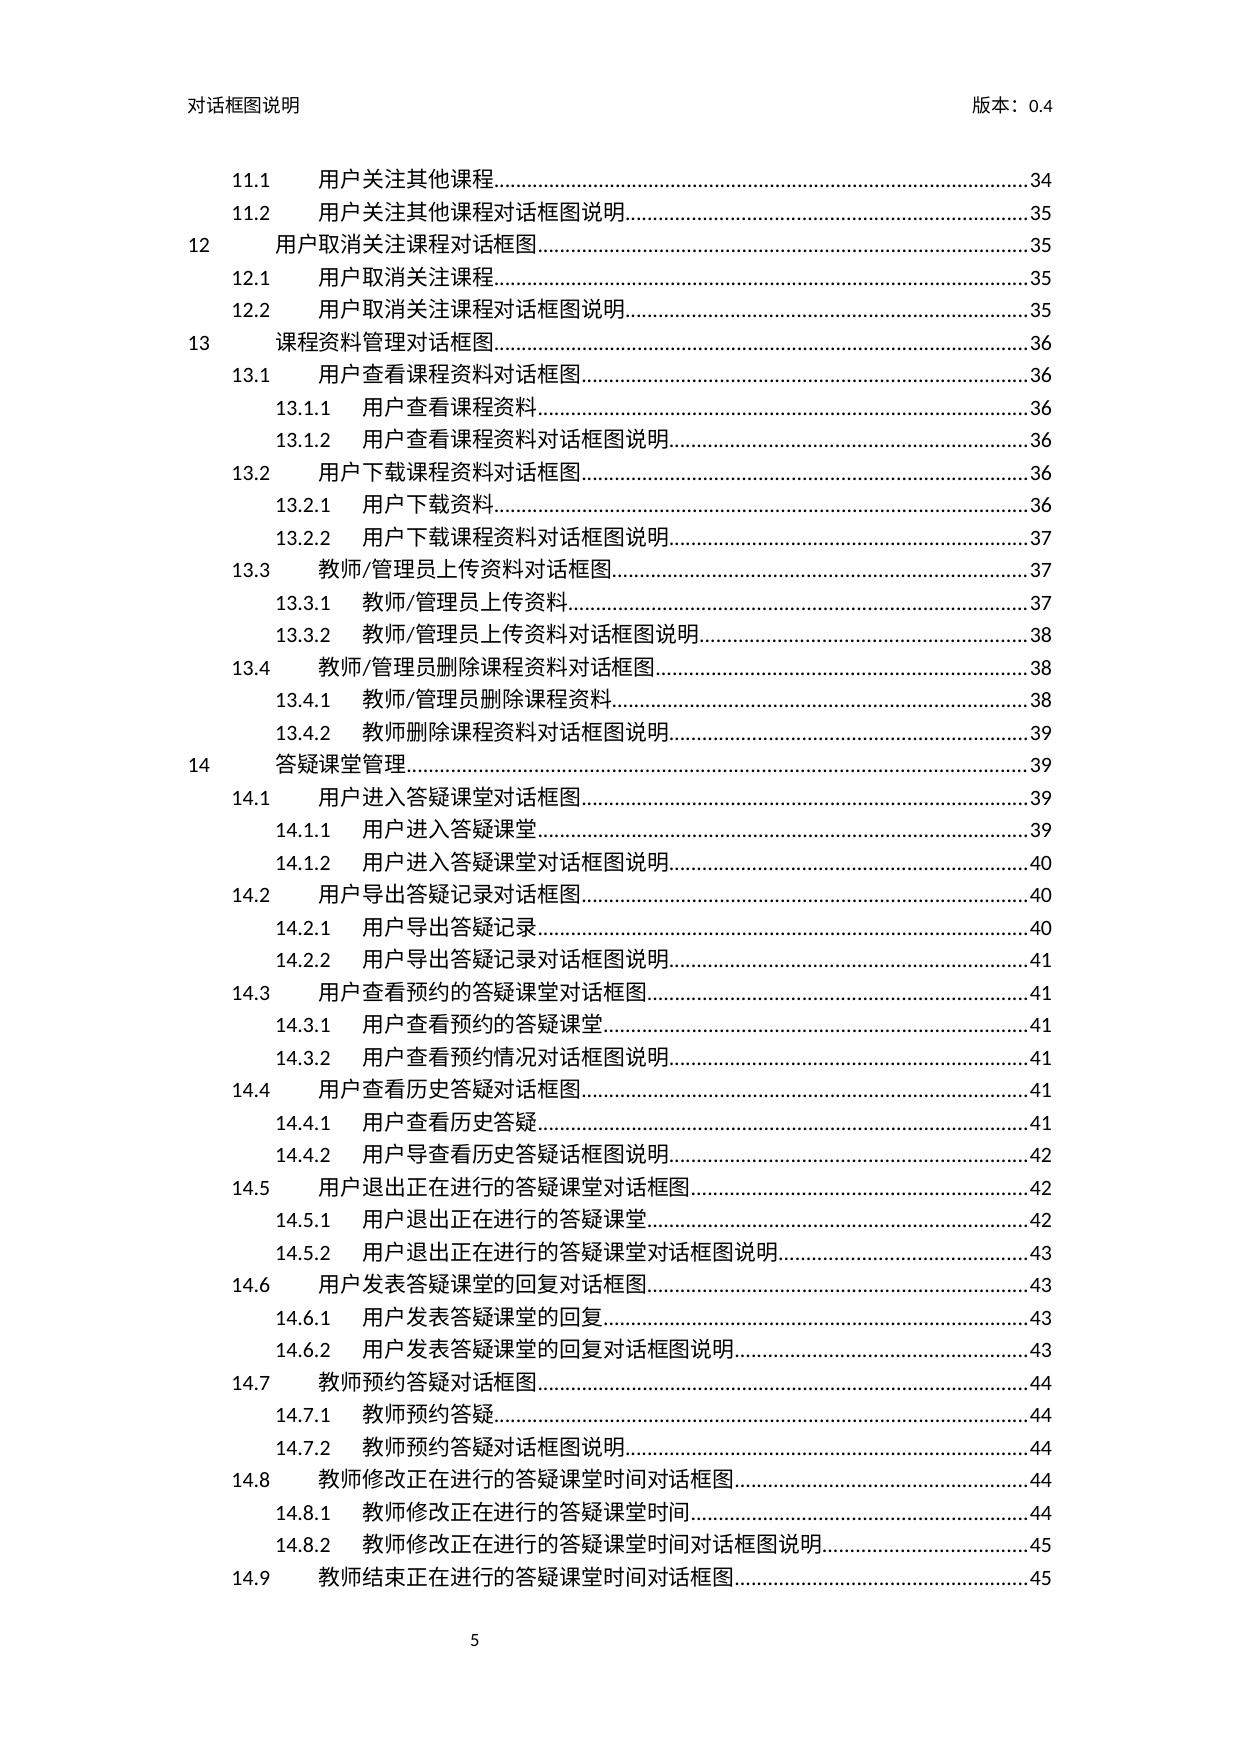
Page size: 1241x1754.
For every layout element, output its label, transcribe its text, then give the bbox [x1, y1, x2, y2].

text 14.9 教师结束正在进行的答疑课堂时间对话框图 45 [231, 1559, 1053, 1592]
text 14.1 用户进入答疑课堂对话框图 39 [231, 779, 1053, 812]
text 14.5.1 用户退出正在进行的答疑课堂 42 [275, 1202, 1053, 1234]
text 14.5 用户退出正在进行的答疑课堂对话框图 42 [231, 1169, 1053, 1202]
text 14.4 用户查看历史答疑对话框图 41 [231, 1072, 1053, 1104]
text 14.4.2 用户导查看历史答疑话框图说明 42 [275, 1137, 1053, 1169]
text 14.6.1 用户发表答疑课堂的回复 43 [275, 1299, 1053, 1332]
text 12.1 用户取消关注课程 35 [231, 259, 1053, 292]
text 14.6 用户发表答疑课堂的回复对话框图 43 [231, 1267, 1053, 1299]
text 13.4.1 教师/管理员删除课程资料 38 [275, 682, 1053, 714]
text 14.2 用户导出答疑记录对话框图 40 [231, 877, 1053, 909]
text 14.7.1 教师预约答疑 44 [275, 1397, 1053, 1429]
text 14.2.1 用户导出答疑记录 40 [275, 909, 1053, 942]
text 14 答疑课堂管理 39 [187, 747, 1053, 779]
text 14.5.2 用户退出正在进行的答疑课堂对话框图说明 43 [275, 1234, 1053, 1267]
text 13.3.1 教师/管理员上传资料 37 [275, 584, 1053, 617]
text 14.8.2 教师修改正在进行的答疑课堂时间对话框图说明 45 [275, 1527, 1053, 1559]
text 11.2 用户关注其他课程对话框图说明 35 [231, 194, 1053, 227]
text 14.3.1 用户查看预约的答疑课堂 41 [275, 1007, 1053, 1039]
text 13.1.2 用户查看课程资料对话框图说明 36 [275, 422, 1053, 454]
text 14.7 教师预约答疑对话框图 44 [231, 1364, 1053, 1397]
text 13.4 教师/管理员删除课程资料对话框图 38 [231, 649, 1053, 682]
text 12 用户取消关注课程对话框图 35 [187, 227, 1053, 259]
text 13.2.1 用户下载资料 36 [275, 487, 1053, 519]
text 12.2 用户取消关注课程对话框图说明 35 [231, 292, 1053, 324]
text 14.3.2 用户查看预约情况对话框图说明 41 [275, 1039, 1053, 1072]
text 13.2 用户下载课程资料对话框图 36 [231, 454, 1053, 487]
text 14.4.1 用户查看历史答疑 41 [275, 1104, 1053, 1137]
text 11.1 用户关注其他课程 34 [231, 162, 1053, 194]
text 14.3 用户查看预约的答疑课堂对话框图 41 [231, 974, 1053, 1007]
text 14.8.1 教师修改正在进行的答疑课堂时间 44 [275, 1494, 1053, 1527]
text 13.3 教师/管理员上传资料对话框图 37 [231, 552, 1053, 584]
text 14.8 教师修改正在进行的答疑课堂时间对话框图 44 [231, 1462, 1053, 1494]
text 14.1.1 用户进入答疑课堂 39 [275, 812, 1053, 844]
text 14.2.2 用户导出答疑记录对话框图说明 41 [275, 942, 1053, 974]
text 14.1.2 用户进入答疑课堂对话框图说明 40 [275, 844, 1053, 877]
text 13.1 用户查看课程资料对话框图 36 [231, 357, 1053, 389]
text 13.2.2 用户下载课程资料对话框图说明 37 [275, 519, 1053, 552]
text 14.6.2 用户发表答疑课堂的回复对话框图说明 43 [275, 1332, 1053, 1364]
text 13.1.1 用户查看课程资料 36 [275, 389, 1053, 422]
text 13.3.2 教师/管理员上传资料对话框图说明 38 [275, 617, 1053, 649]
text 13 课程资料管理对话框图 36 [187, 324, 1053, 357]
text 13.4.2 教师删除课程资料对话框图说明 39 [275, 714, 1053, 747]
text 14.7.2 教师预约答疑对话框图说明 44 [275, 1429, 1053, 1462]
